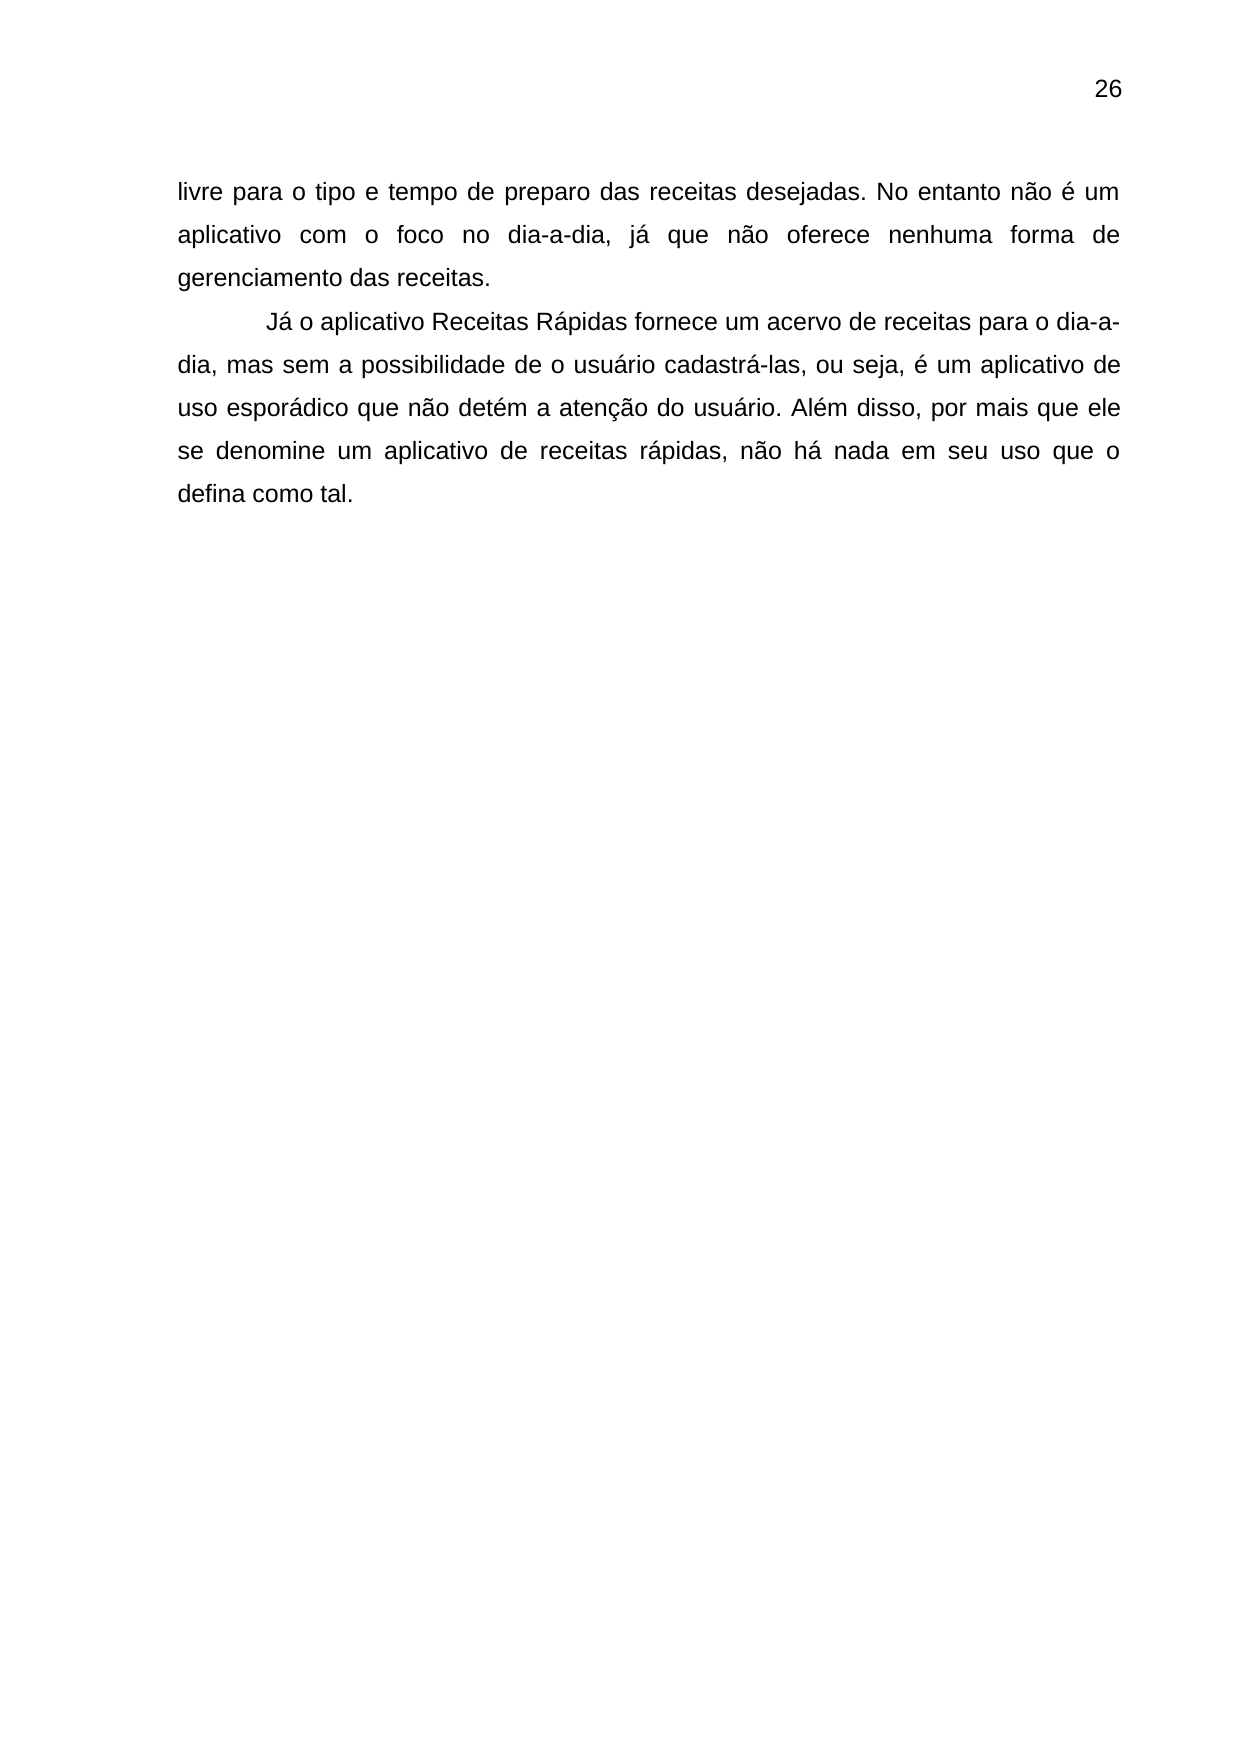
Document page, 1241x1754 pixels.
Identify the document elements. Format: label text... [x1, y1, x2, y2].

text Já o aplicativo Receitas Rápidas fornece um acervo de receitas para o dia-a-dia, mas sem a possibilidade de o usuário cadastrá-las, ou seja, é um aplicativo de uso esporádico que não detém a atenção do usuário. Além disso, por mais que ele se denomine um aplicativo de receitas rápidas, não há nada em seu uso que o defina como tal. [177, 307, 1122, 508]
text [177, 177, 1122, 292]
